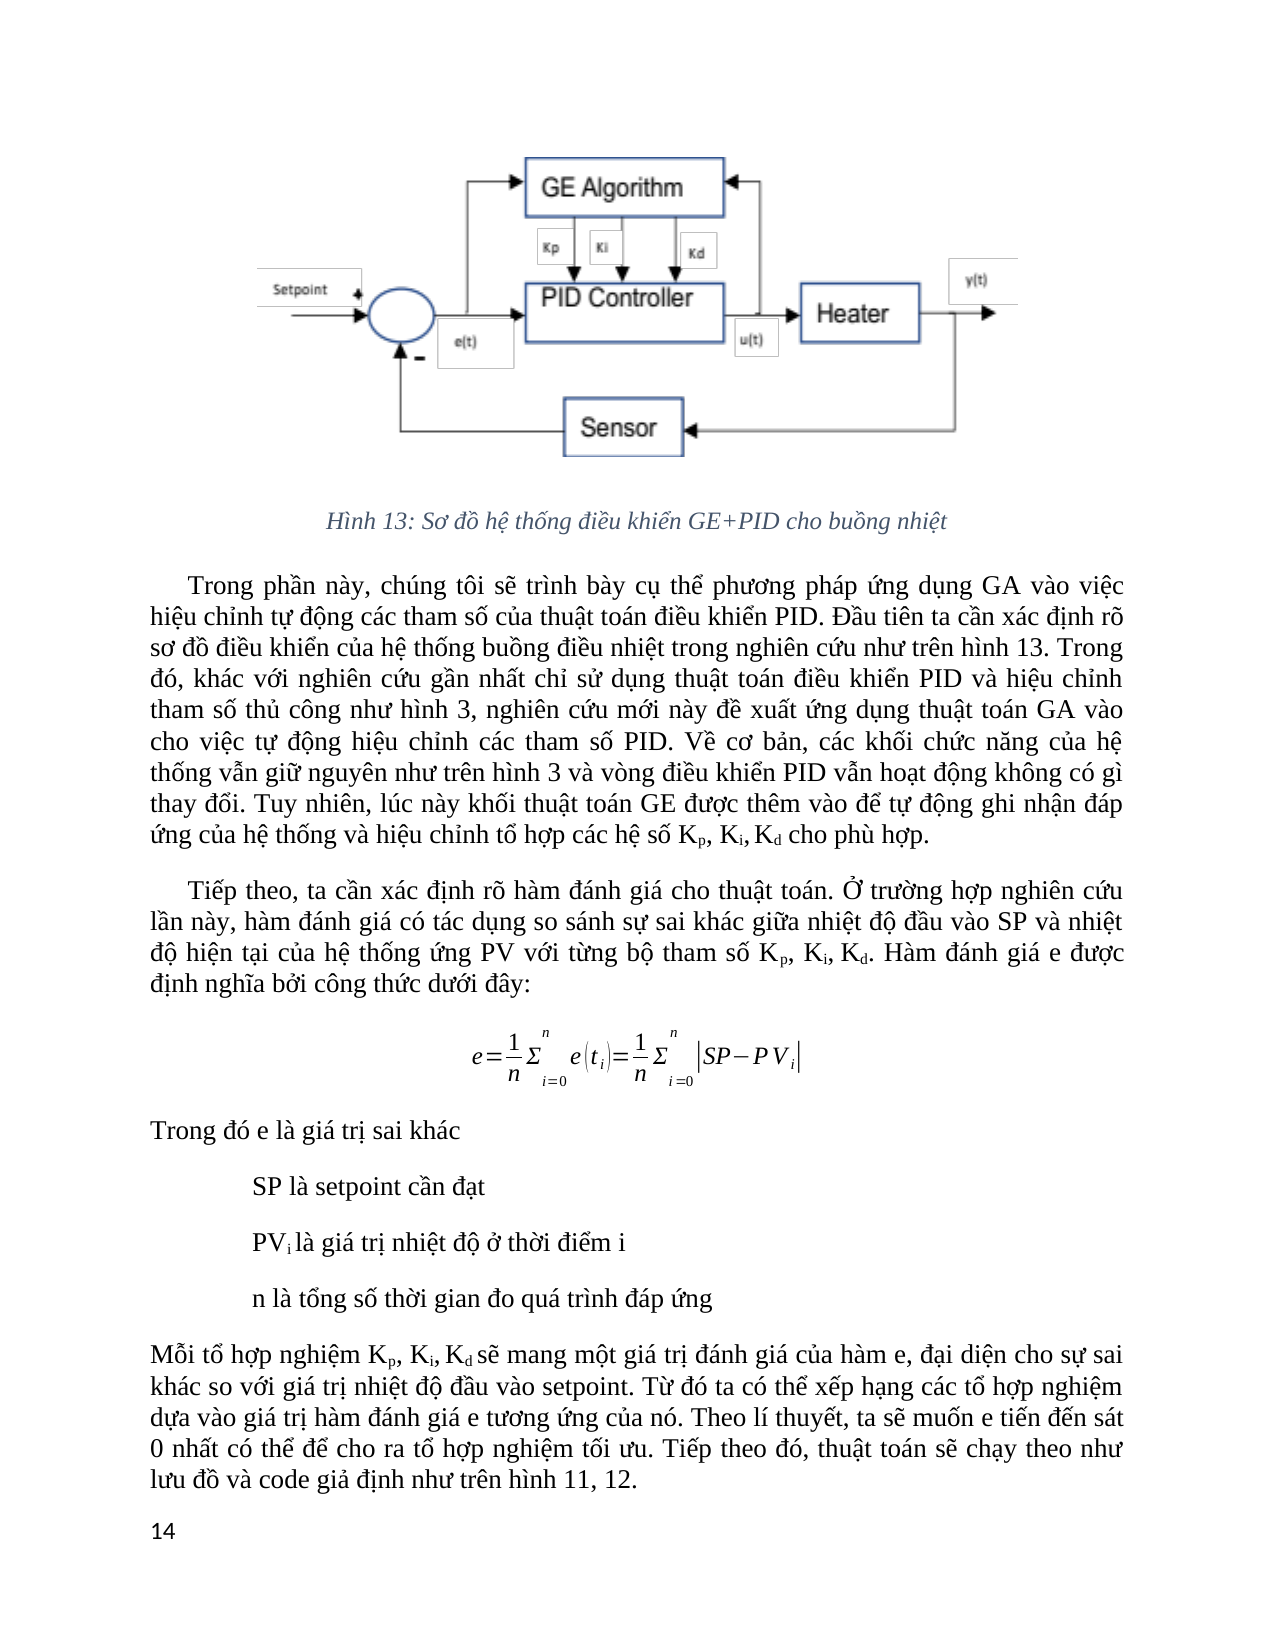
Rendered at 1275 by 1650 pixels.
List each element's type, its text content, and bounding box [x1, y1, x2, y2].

text n là tổng số thời gian đo quá trình đáp ứng [150, 1282, 1125, 1314]
text Mỗi tổ hợp nghiệm Kp, Ki, Kd sẽ mang một giá trị đánh giá của hàm e, đại diện cho sự sai khác so với giá trị nhiệt độ đầu vào setpoint. Từ đó ta có thể xếp hạng các tổ hợp nghiệm dựa vào giá trị hàm đánh giá e tương ứng của nó. Theo lí thuyết, ta sẽ muốn e tiến đến sát 0 nhất có thể để cho ra tổ hợp nghiệm tối ưu. Tiếp theo đó, thuật toán sẽ chạy theo như lưu đồ và code giả định như trên hình 11, 12. [150, 1339, 1125, 1494]
text Trong đó e là giá trị sai khác [150, 1114, 1125, 1145]
text PVi là giá trị nhiệt độ ở thời điểm i [150, 1226, 1125, 1257]
text Tiếp theo, ta cần xác định rõ hàm đánh giá cho thuật toán. Ở trường hợp nghiên cứu lần này, hàm đánh giá có tác dụng so sánh sự sai khác giữa nhiệt độ đầu vào SP và nhiệt độ hiện tại của hệ thống ứng PV với từng bộ tham số Kp, Ki, Kd. Hàm đánh giá e được định nghĩa bởi công thức dưới đây: [150, 874, 1125, 999]
text Trong phần này, chúng tôi sẽ trình bày cụ thể phương pháp ứng dụng GA vào việc hiệu chỉnh tự động các tham số của thuật toán điều khiển PID. Đầu tiên ta cần xác định rõ sơ đồ điều khiển của hệ thống buồng điều nhiệt trong nghiên cứu như trên hình 13. Trong đó, khác với nghiên cứu gần nhất chỉ sử dụng thuật toán điều khiển PID và hiệu chỉnh tham số thủ công như hình 3, nghiên cứu mới này đề xuất ứng dụng thuật toán GA vào cho việc tự động hiệu chỉnh các tham số PID. Về cơ bản, các khối chức năng của hệ thống vẫn giữ nguyên như trên hình 3 và vòng điều khiển PID vẫn hoạt động không có gì thay đổi. Tuy nhiên, lúc này khối thuật toán GE được thêm vào để tự động ghi nhận đáp ứng của hệ thống và hiệu chỉnh tổ hợp các hệ số Kp, Ki, Kd cho phù hợp. [150, 150, 1125, 849]
text SP là setpoint cần đạt [150, 1170, 1125, 1201]
